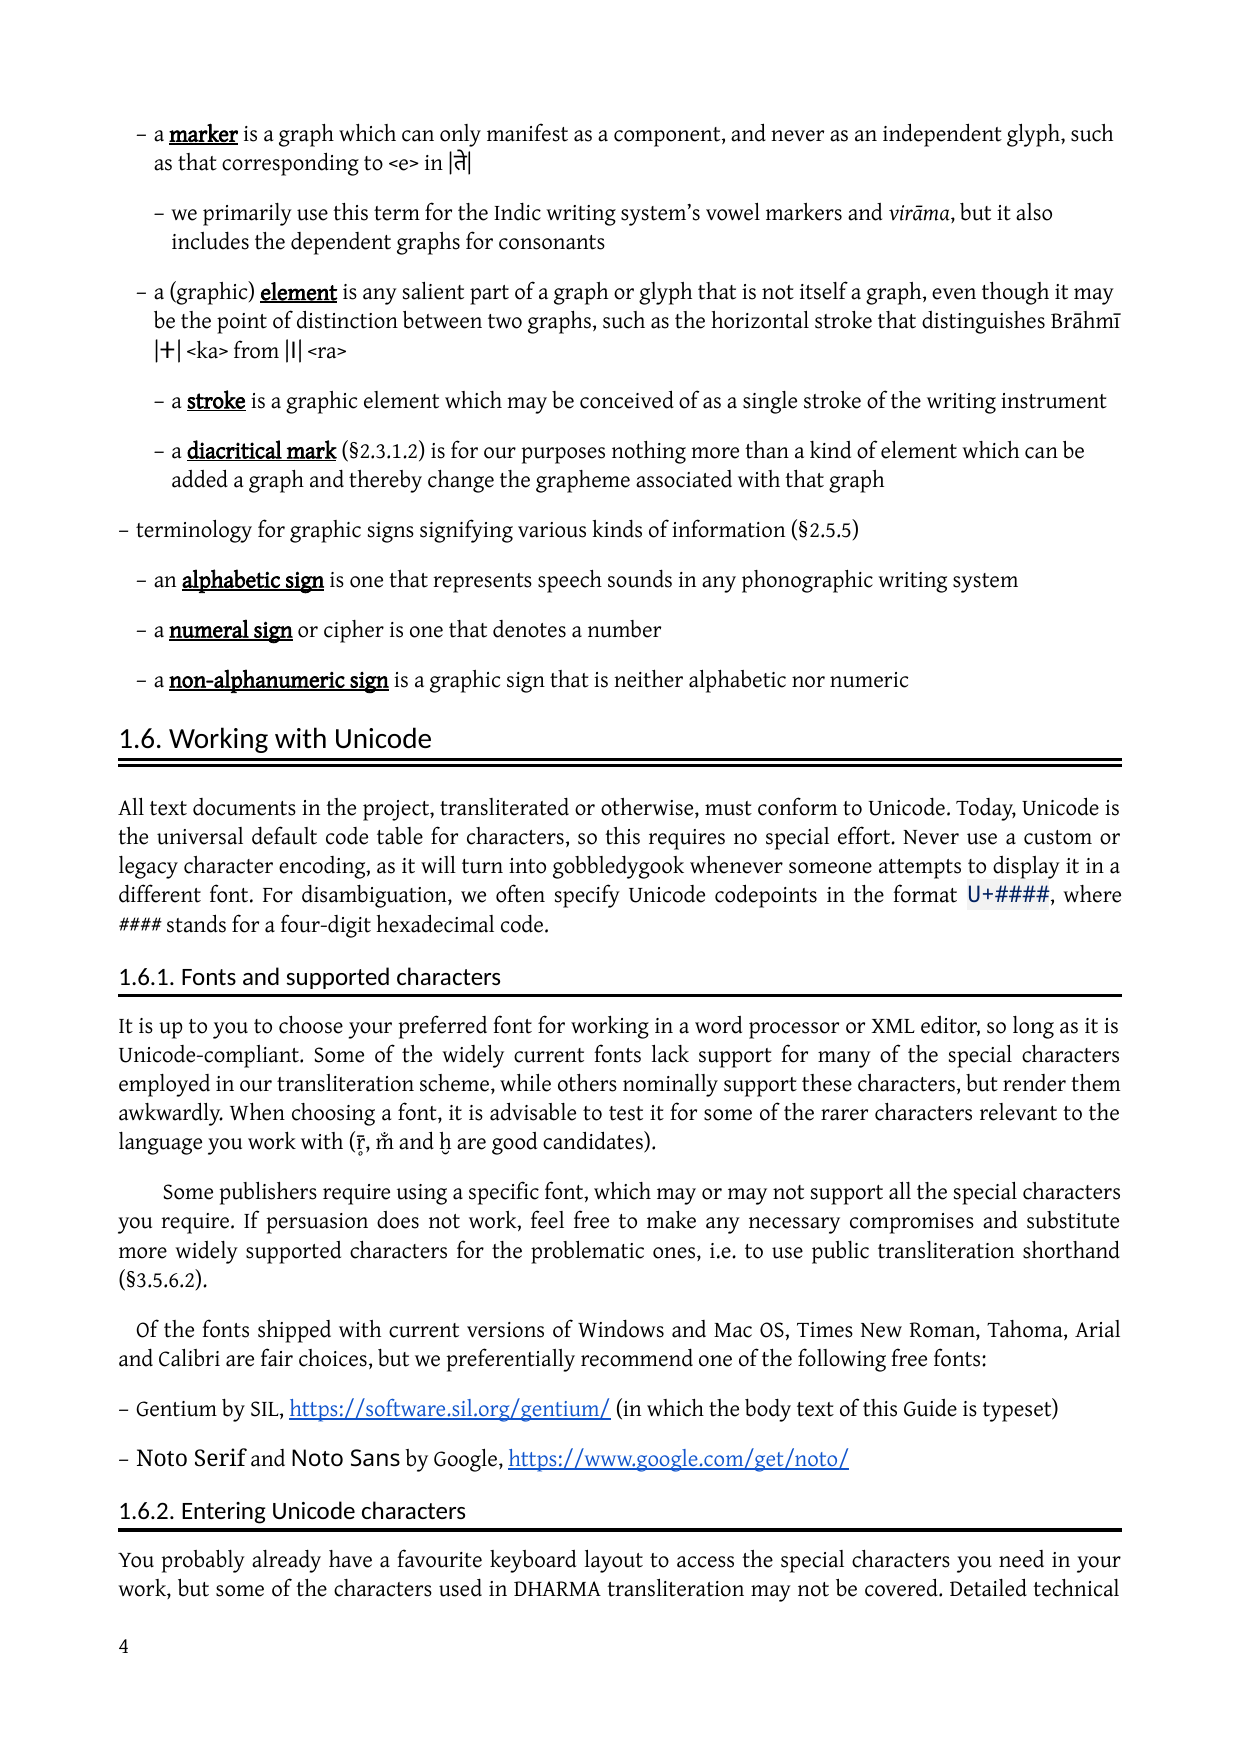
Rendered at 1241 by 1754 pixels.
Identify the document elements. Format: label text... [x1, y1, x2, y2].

list we primarily use this term for the Indic writing system’s vowel markers and virāma, but it also includes the dependent graphs for consonants [153, 197, 1122, 256]
list a marker is a graph which can only manifest as a component, and never as an independent glyph, such as that corresponding to <e> in |ते| [136, 118, 1122, 176]
subtitle Fonts and supported characters [118, 959, 1122, 994]
subtitle Entering Unicode characters [118, 1493, 1122, 1528]
list a diacritical mark (§2.4.1) is for our purposes nothing more than a kind of element which can be added a graph and thereby change the grapheme associated with that graph [153, 435, 1122, 493]
list an alphabetic sign is one that represents speech sounds in any phonographic writing system [136, 564, 1122, 593]
text Of the fonts shipped with current versions of Windows and Mac OS, Times New Roman, Tahoma, Arial and Calibri are fair choices, but we preferentially recommend one of the following free fonts: [118, 1314, 1122, 1372]
list terminology for graphic signs signifying various kinds of information (§2.4.7) [118, 514, 1122, 543]
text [118, 1544, 1122, 1602]
list Gentium by SIL, https://software.sil.org/gentium/ (in which the body text of this Guide is typeset) [118, 1393, 1122, 1422]
subtitle Working with Unicode [118, 718, 1122, 758]
text All text documents in the project, transliterated or otherwise, must conform to Unicode. Today, Unicode is the universal default code table for characters, so this requires no special effort. Never use a custom or legacy character encoding, as it will turn into gobbledygook whenever someone attempts to display it in a different font. For disambiguation, we often specify Unicode codepoints in the format U+####, where #### stands for a four-digit hexadecimal code. [118, 792, 1122, 938]
list Noto Serif and Noto Sans by Google, https://www.google.com/get/noto/ [118, 1443, 1122, 1472]
list a numeral sign or cipher is one that denotes a number [136, 614, 1122, 643]
text Some publishers require using a specific font, which may or may not support all the special characters you require. If persuasion does not work, feel free to make any necessary compromises and substitute more widely supported characters for the problematic ones, i.e. to use public transliteration shorthand (§3.5.6.2). [118, 1176, 1122, 1293]
text It is up to you to choose your preferred font for working in a word processor or XML editor, so long as it is Unicode-compliant. Some of the widely current fonts lack support for many of the special characters employed in our transliteration scheme, while others nominally support these characters, but render them awkwardly. When choosing a font, it is advisable to test it for some of the rarer characters relevant to the language you work with (r̥̄, m̐ and ḫ are good candidates). [118, 1010, 1122, 1156]
list a non-alphanumeric sign is a graphic sign that is neither alphabetic nor numeric [136, 664, 1122, 693]
list a (graphic) element is any salient part of a graph or glyph that is not itself a graph, even though it may be the point of distinction between two graphs, such as the horizontal stroke that distinguishes Brāhmī |𑀓| <ka> from |𑀭| <ra> [136, 276, 1122, 364]
list a stroke is a graphic element which may be conceived of as a single stroke of the writing instrument [153, 385, 1122, 414]
